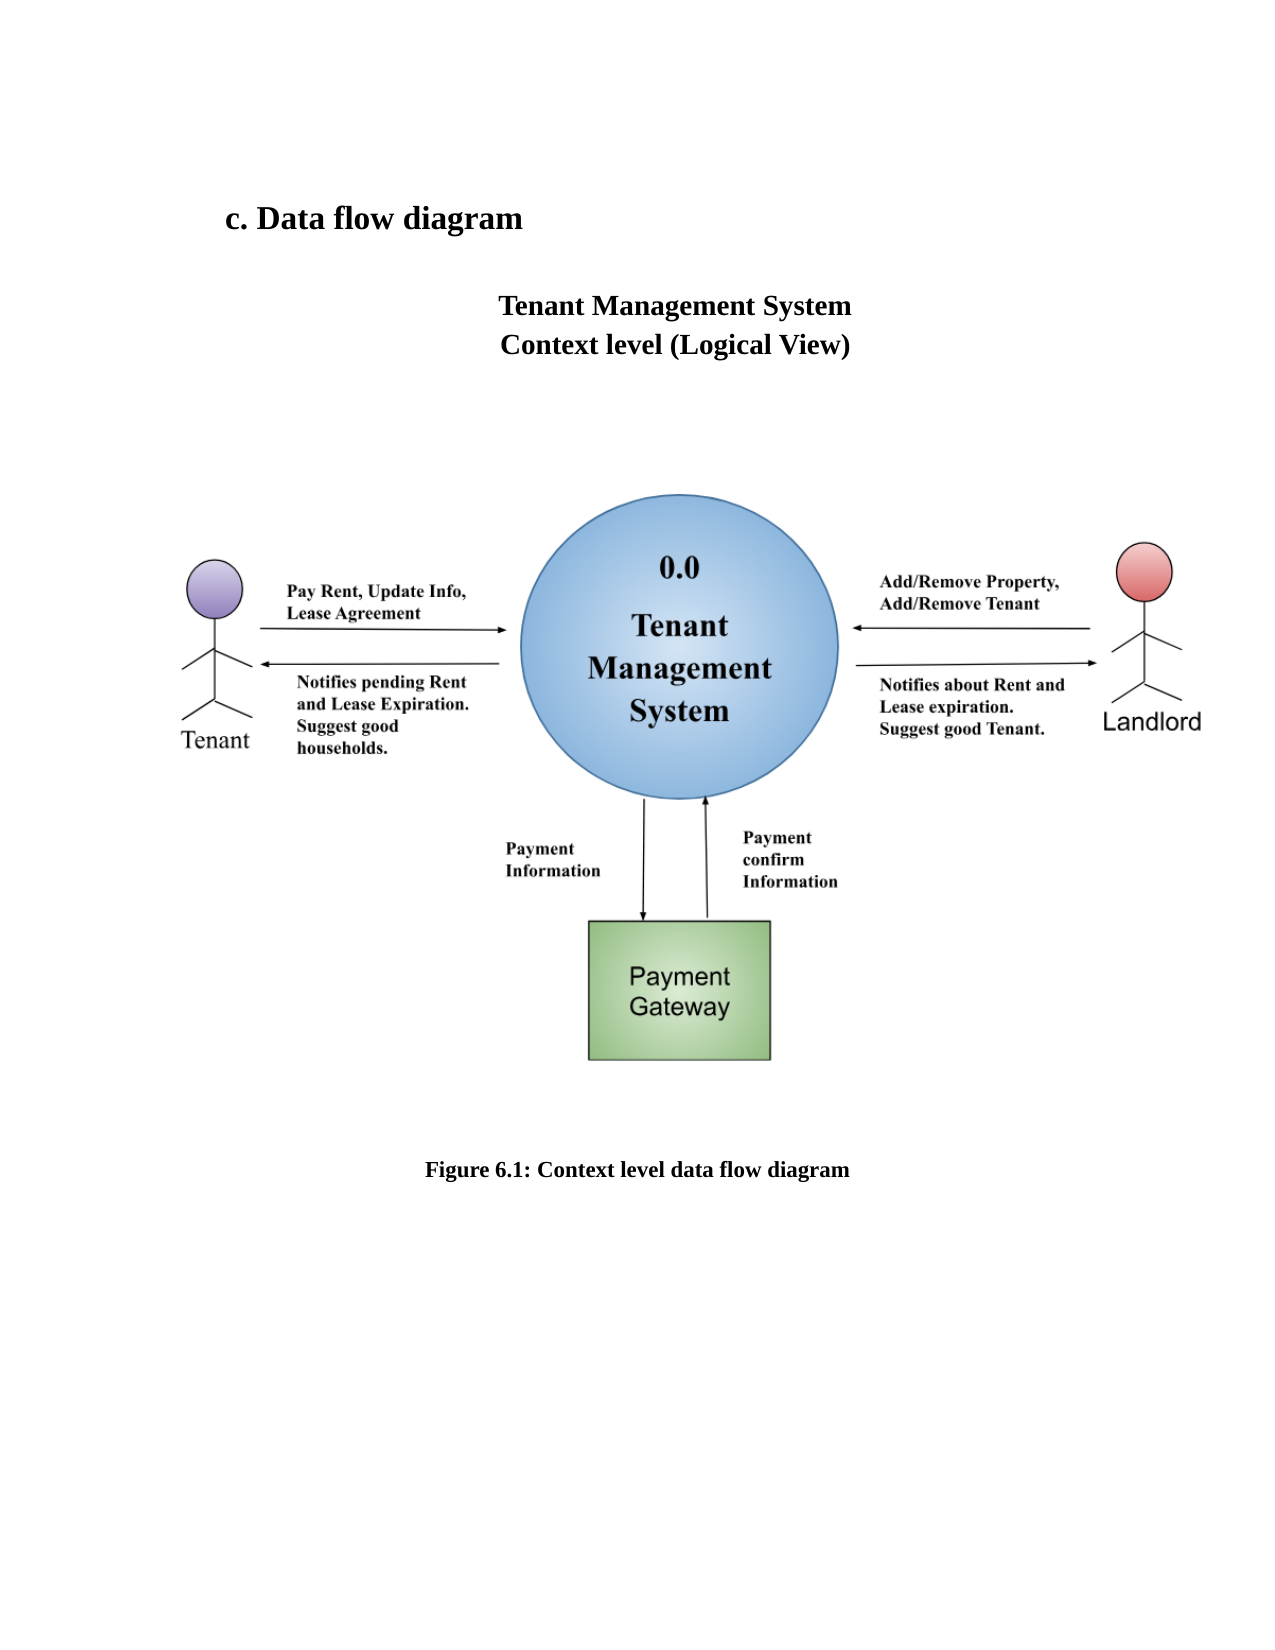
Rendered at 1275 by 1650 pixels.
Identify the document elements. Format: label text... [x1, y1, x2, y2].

list Context level (Logical View) [225, 327, 1125, 361]
list c. Data flow diagram [225, 150, 1125, 238]
text Figure 6.1: Context level data flow diagram [150, 1156, 1125, 1183]
picture [150, 459, 1239, 1080]
list Tenant Management System [225, 288, 1125, 322]
